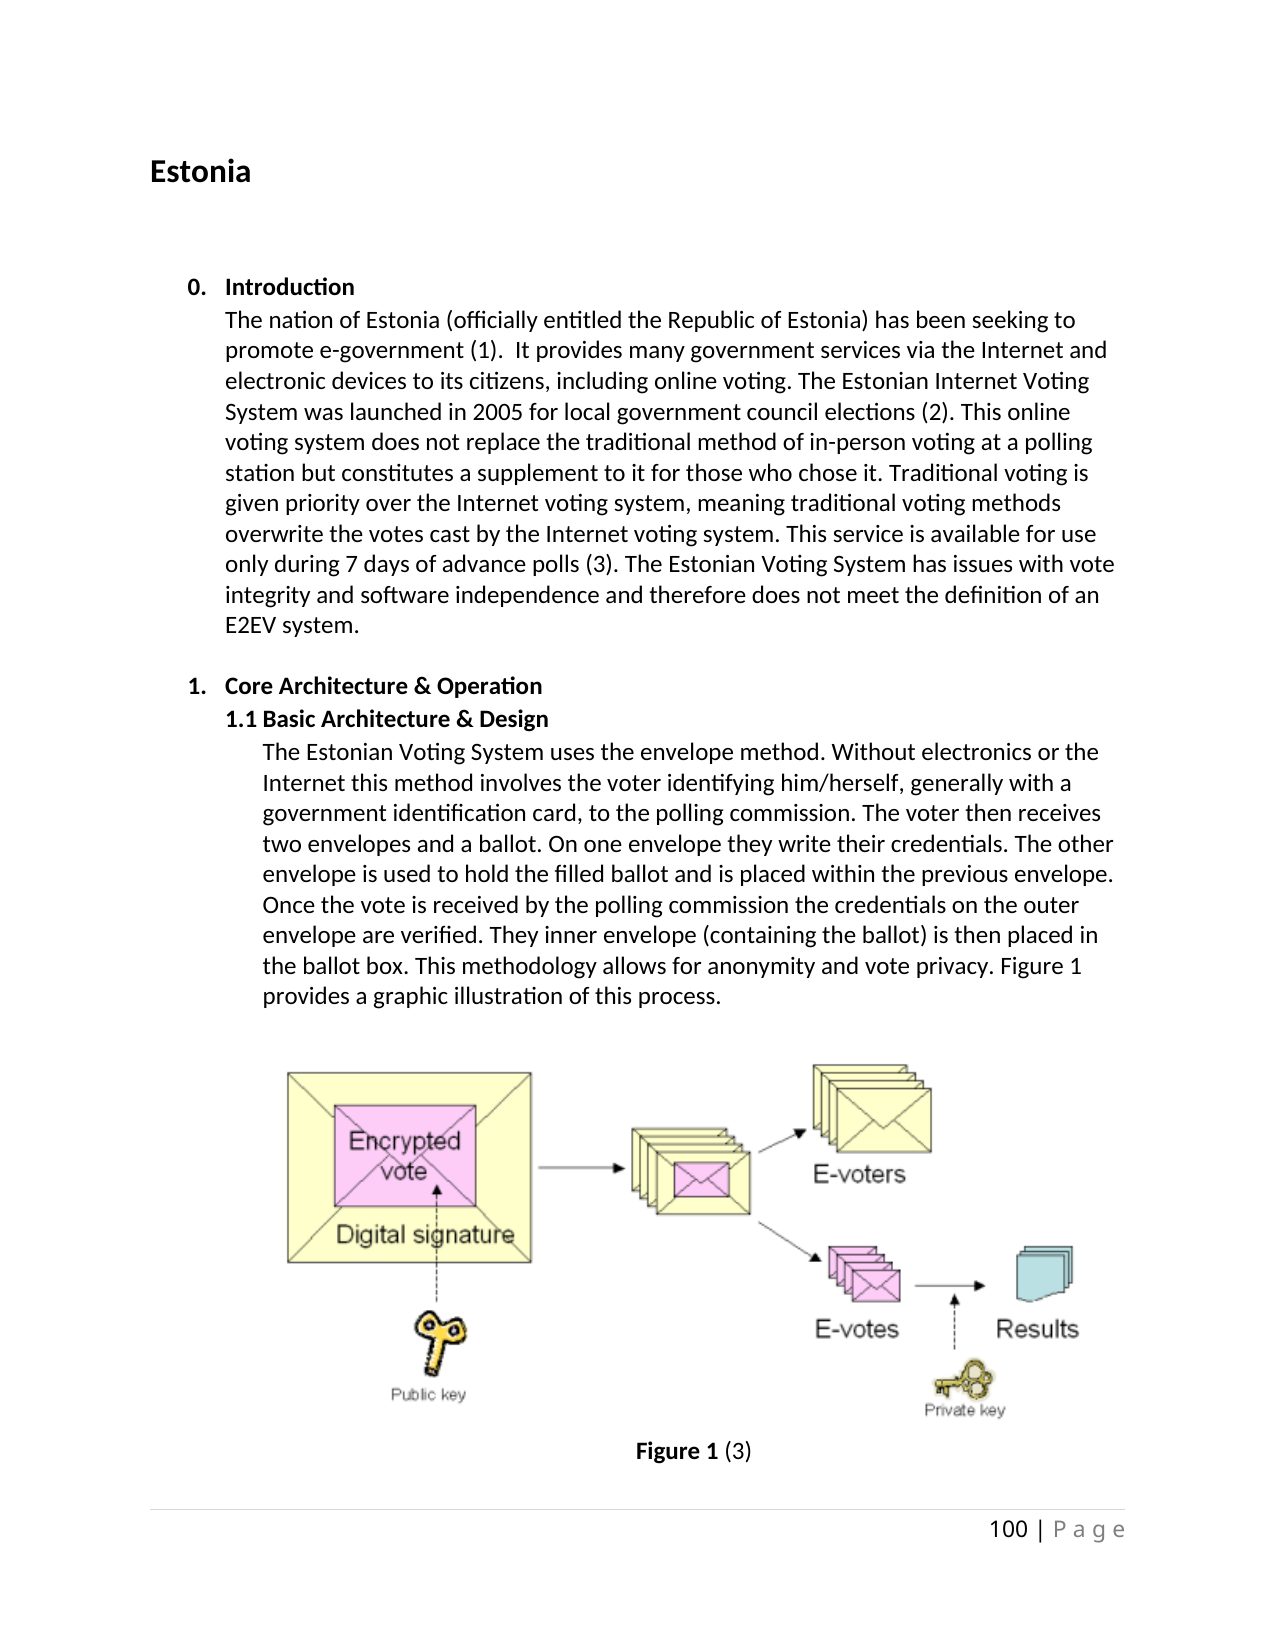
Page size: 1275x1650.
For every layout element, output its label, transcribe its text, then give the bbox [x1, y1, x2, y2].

list The Estonian Voting System uses the envelope method. Without electronics or the Internet this method involves the voter identifying him/herself, generally with a government identification card, to the polling commission. The voter then receives two envelopes and a ballot. On one envelope they write their credentials. The other envelope is used to hold the filled ballot and is placed within the previous envelope. Once the vote is received by the polling commission the credentials on the outer envelope are verified. They inner envelope (containing the ballot) is then placed in the ballot box. This methodology allows for anonymity and vote privacy. Figure 1 provides a graphic illustration of this process. [262, 736, 1125, 1011]
list Basic Architecture & Design [225, 703, 1125, 734]
text Estonia [150, 150, 1125, 191]
list Core Architecture & Operation [187, 670, 1125, 701]
list Introduction [187, 271, 1125, 302]
picture [264, 1041, 1123, 1436]
list The nation of Estonia (officially entitled the Republic of Estonia) has been seeking to promote e-government (1). It provides many government services via the Internet and electronic devices to its citizens, including online voting. The Estonian Internet Voting System was launched in 2005 for local government council elections (2). This online voting system does not replace the traditional method of in-person voting at a polling station but constitutes a supplement to it for those who chose it. Traditional voting is given priority over the Internet voting system, meaning traditional voting methods overwrite the votes cast by the Internet voting system. This service is available for use only during 7 days of advance polls (3). The Estonian Voting System has issues with vote integrity and software independence and therefore does not meet the definition of an E2EV system. [225, 304, 1125, 640]
